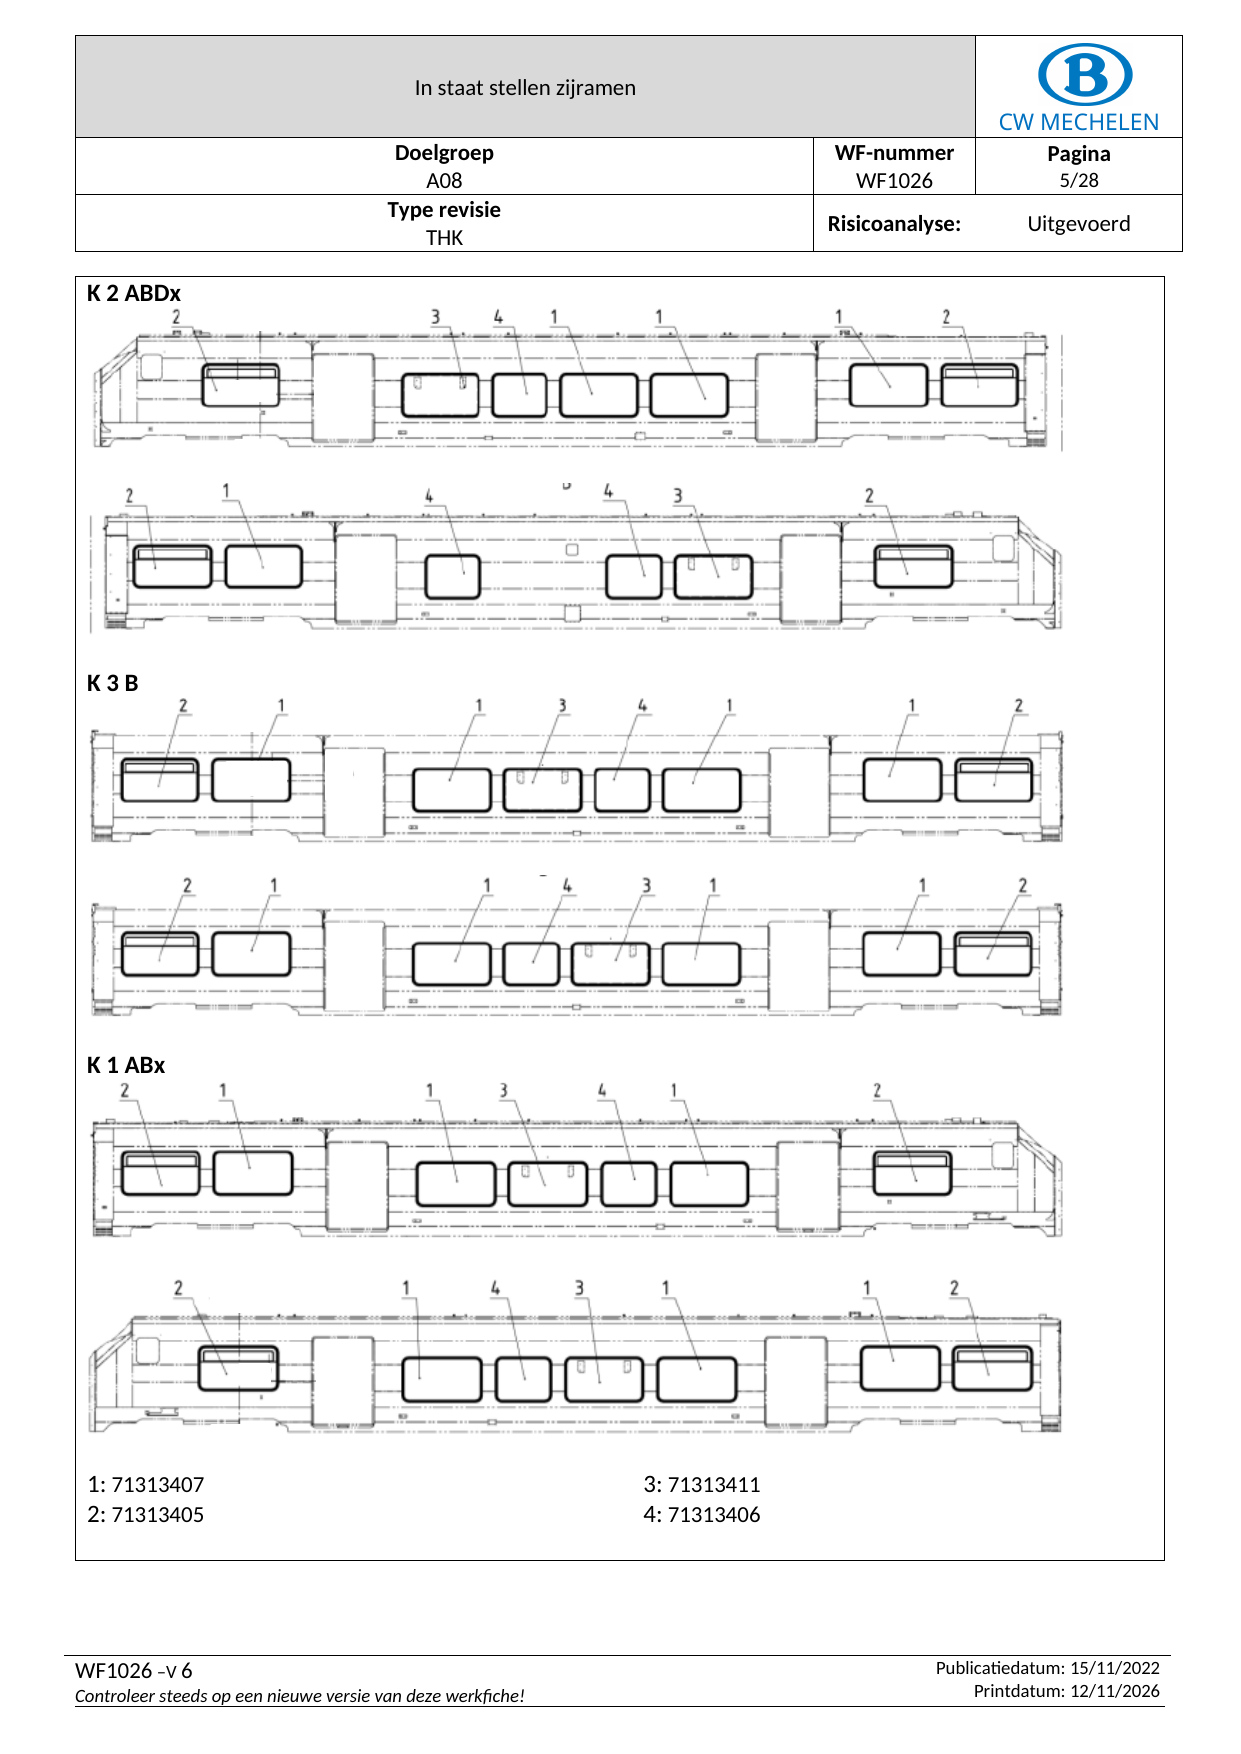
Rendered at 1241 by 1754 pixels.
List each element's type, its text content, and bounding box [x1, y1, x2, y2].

table_cell K 1 ABx [76, 1049, 1164, 1273]
table_cell 3: 71313411 4: 71313406 [632, 1468, 1164, 1559]
picture [86, 1079, 1067, 1243]
table_header K 2 ABDx [76, 277, 1164, 483]
picture [86, 697, 1067, 845]
table_cell [76, 1274, 1164, 1468]
picture [1038, 43, 1134, 106]
table_cell [76, 875, 1164, 1049]
picture [86, 307, 1067, 453]
picture [86, 875, 1067, 1019]
picture [86, 1273, 1067, 1438]
table_cell [76, 483, 1164, 667]
picture [86, 483, 1067, 637]
table_cell 1: 71313407 2: 71313405 [76, 1468, 632, 1559]
table_cell K 3 B [76, 667, 1164, 875]
